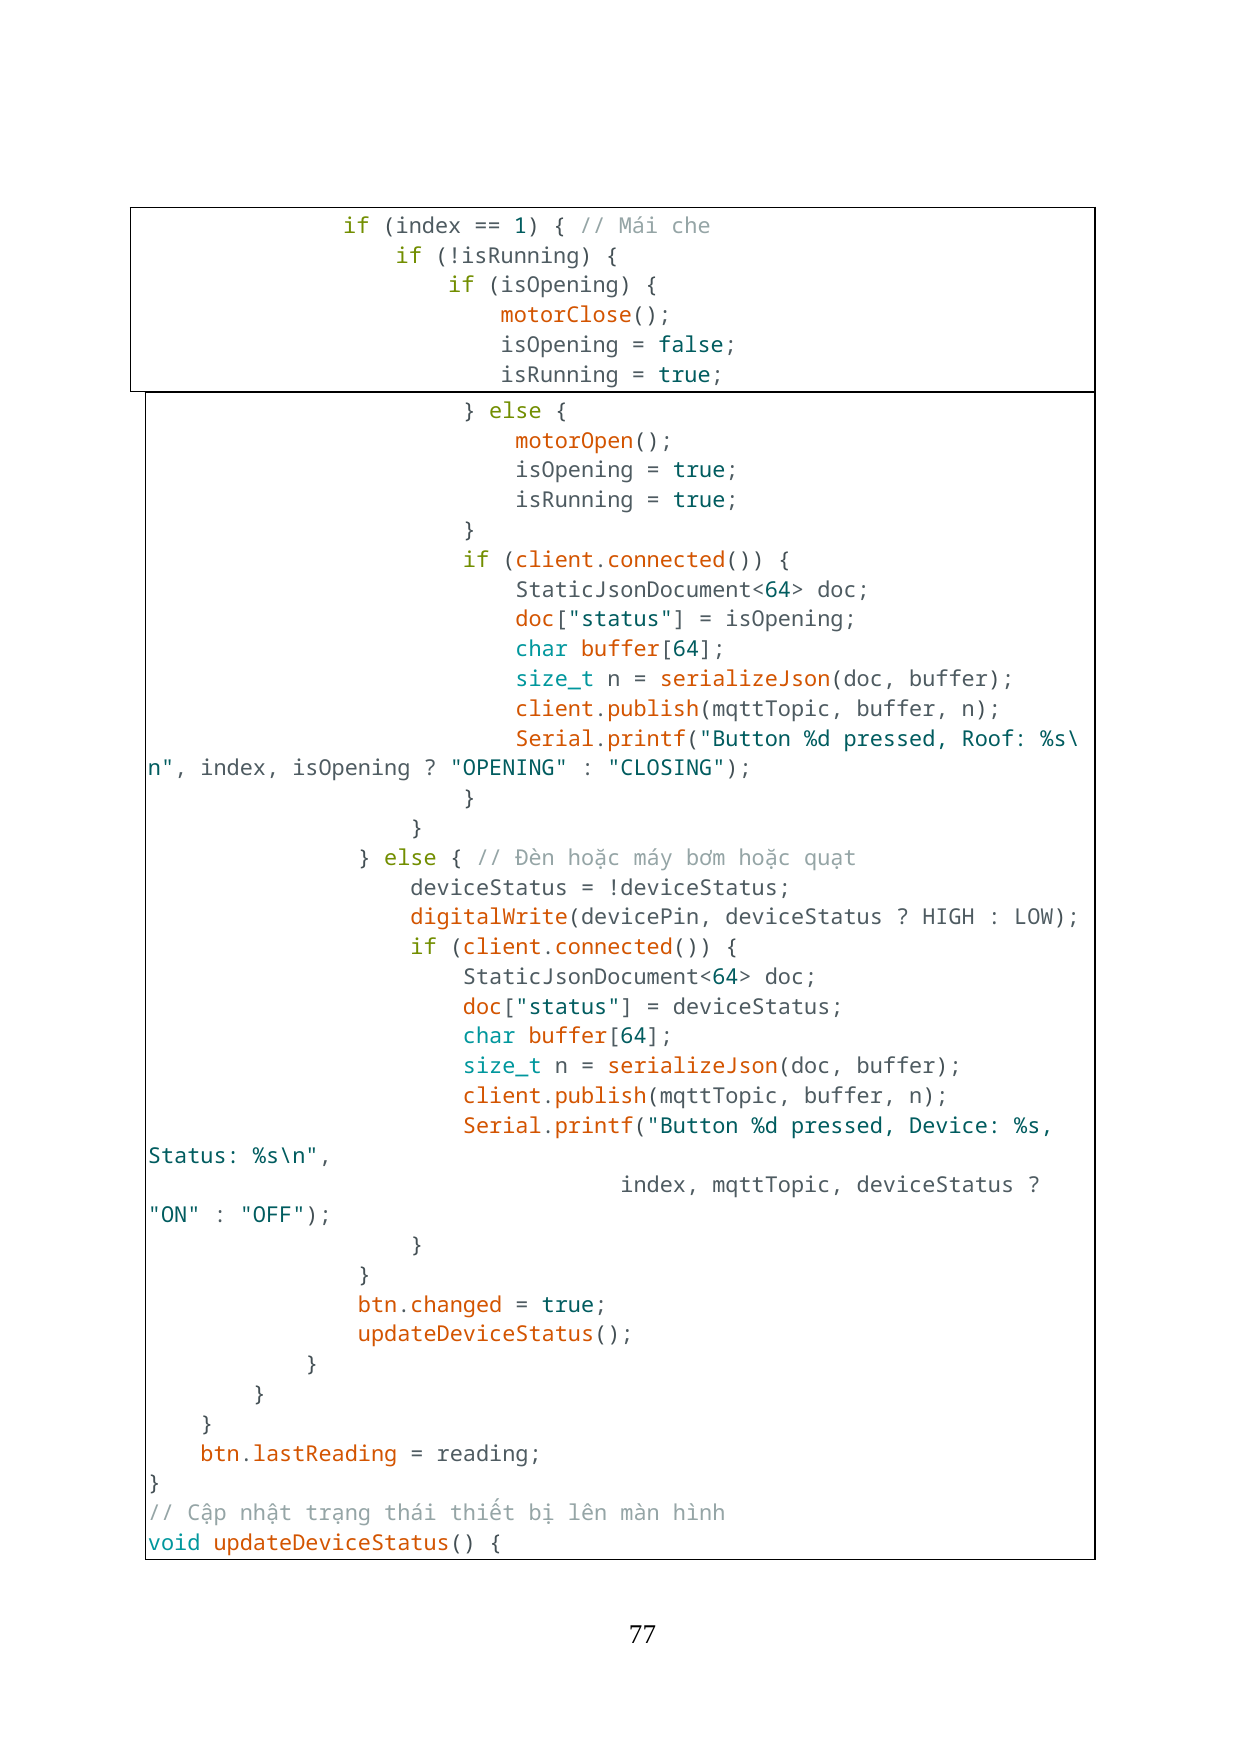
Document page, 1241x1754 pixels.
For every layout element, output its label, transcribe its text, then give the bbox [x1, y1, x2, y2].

text char buffer[64]; [148, 1021, 1092, 1050]
text if (isOpening) { [131, 266, 1094, 296]
text StaticJsonDocument<64> doc; [148, 961, 1092, 991]
text } [148, 1408, 1092, 1438]
text } [148, 514, 1092, 544]
text deviceStatus = !deviceStatus; [148, 872, 1092, 901]
text size_t n = serializeJson(doc, buffer); [148, 1050, 1092, 1080]
text client.publish(mqttTopic, buffer, n); [148, 693, 1092, 723]
text client.publish(mqttTopic, buffer, n); [148, 1080, 1092, 1110]
text isRunning = true; [131, 356, 1094, 391]
text if (client.connected()) { [148, 544, 1092, 574]
text motorClose(); [131, 296, 1094, 326]
text index, mqttTopic, deviceStatus ? "ON" : "OFF"); [148, 1169, 1092, 1229]
text } else { // Đèn hoặc máy bơm hoặc quạt [148, 842, 1092, 872]
text if (index == 1) { // Mái che [131, 208, 1094, 237]
text } [148, 782, 1092, 812]
text } [148, 1259, 1092, 1289]
text } [148, 812, 1092, 842]
text isOpening = true; [148, 454, 1092, 484]
text motorOpen(); [148, 425, 1092, 454]
text Serial.printf("Button %d pressed, Roof: %s\n", index, isOpening ? "OPENING" : "CLOSING"); [148, 723, 1092, 782]
text } [148, 1348, 1092, 1378]
text updateDeviceStatus(); [148, 1318, 1092, 1348]
text btn.changed = true; [148, 1289, 1092, 1318]
text if (client.connected()) { [148, 931, 1092, 961]
text void updateDeviceStatus() { [146, 1524, 1094, 1559]
text if (!isRunning) { [131, 237, 1094, 266]
text isOpening = false; [131, 326, 1094, 356]
text } [148, 1467, 1092, 1497]
text } else { [146, 393, 1094, 425]
text isRunning = true; [148, 484, 1092, 514]
text size_t n = serializeJson(doc, buffer); [148, 663, 1092, 693]
text doc["status"] = deviceStatus; [148, 991, 1092, 1021]
text digitalWrite(devicePin, deviceStatus ? HIGH : LOW); [148, 901, 1092, 931]
text doc["status"] = isOpening; [148, 603, 1092, 633]
text } [148, 1229, 1092, 1259]
text char buffer[64]; [148, 633, 1092, 663]
text btn.lastReading = reading; [148, 1438, 1092, 1467]
text StaticJsonDocument<64> doc; [148, 574, 1092, 603]
text Serial.printf("Button %d pressed, Device: %s, Status: %s\n", [148, 1110, 1092, 1169]
text // Cập nhật trạng thái thiết bị lên màn hình [148, 1497, 1092, 1524]
text } [148, 1378, 1092, 1408]
